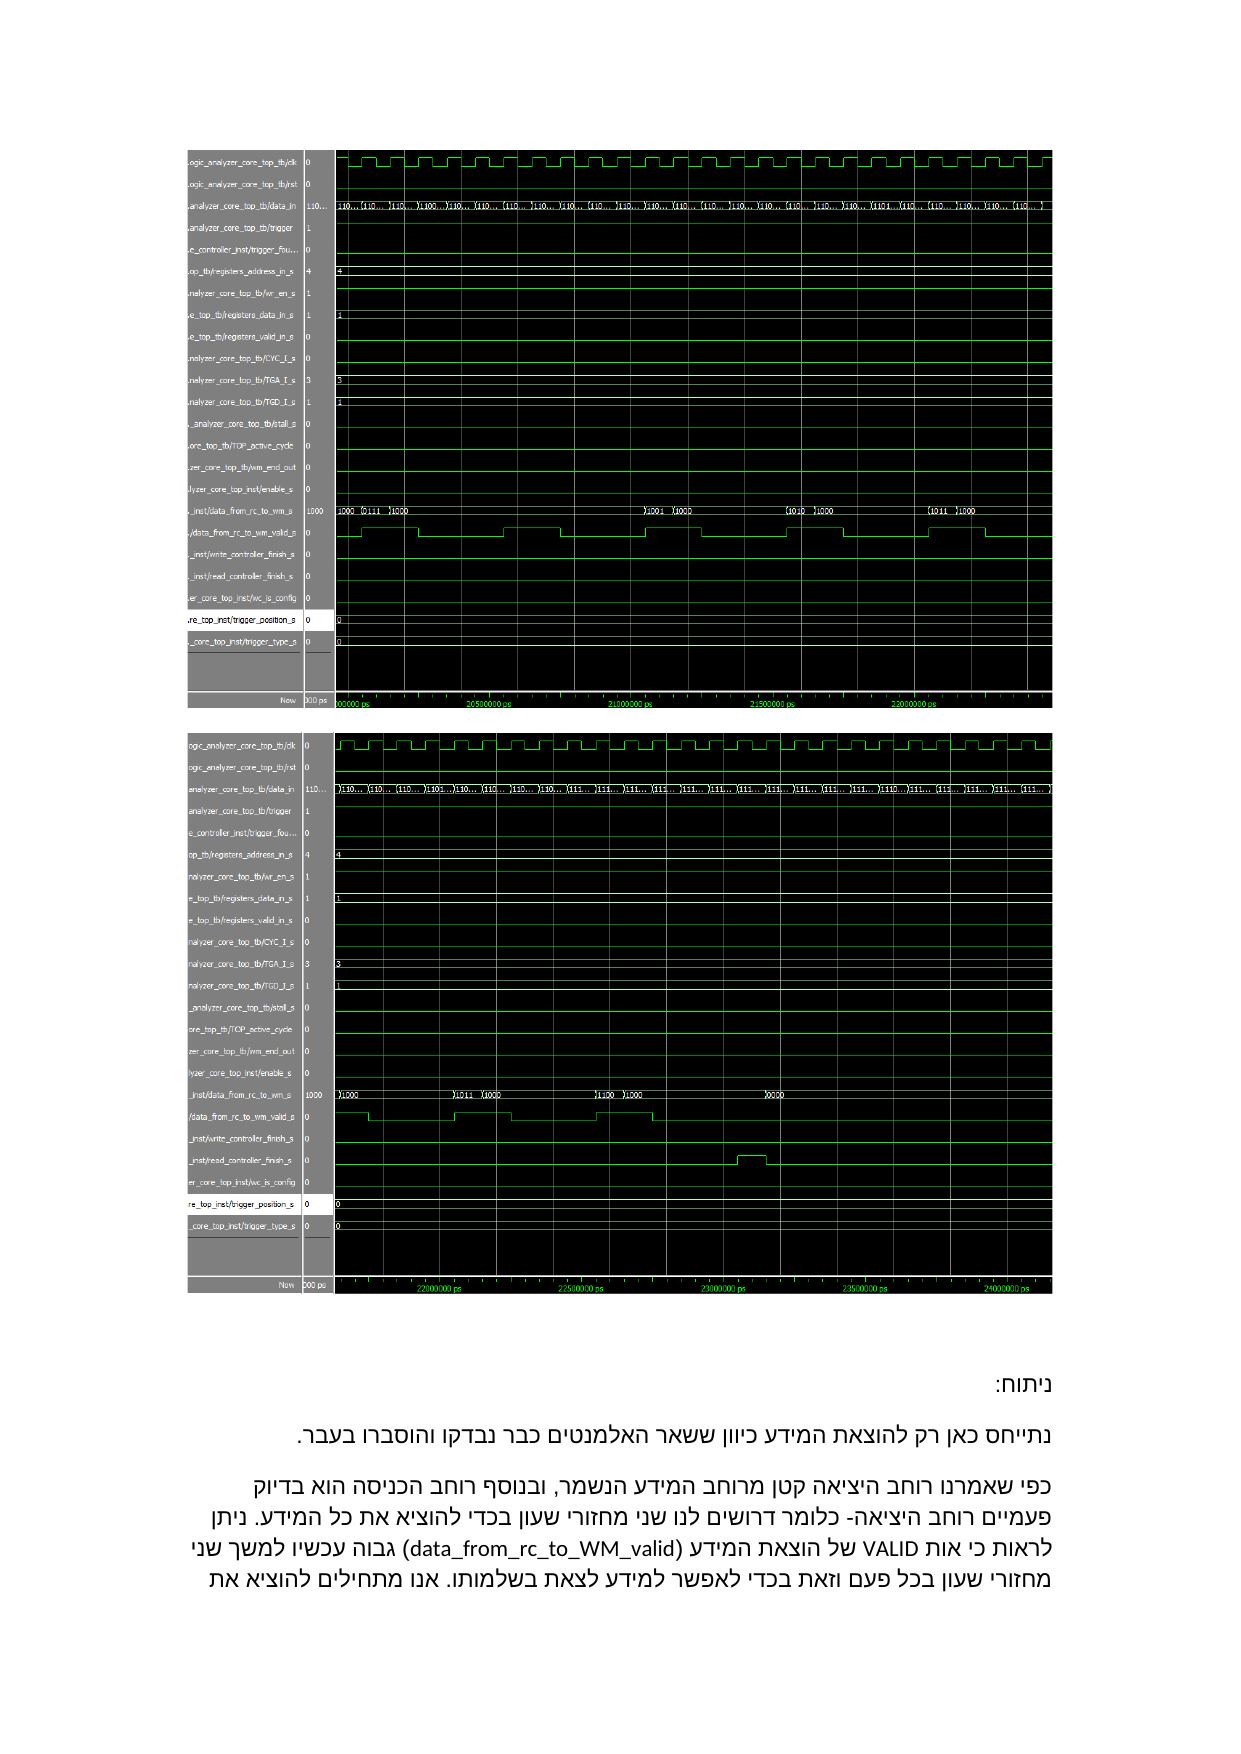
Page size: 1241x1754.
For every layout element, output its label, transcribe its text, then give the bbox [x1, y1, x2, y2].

picture [187, 732, 1053, 1294]
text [187, 1473, 1053, 1592]
picture [187, 150, 1053, 708]
text נתייחס כאן רק להוצאת המידע כיוון ששאר האלמנטים כבר נבדקו והוסברו בעבר. [187, 1422, 1053, 1449]
text ניתוח: [187, 1371, 1053, 1398]
